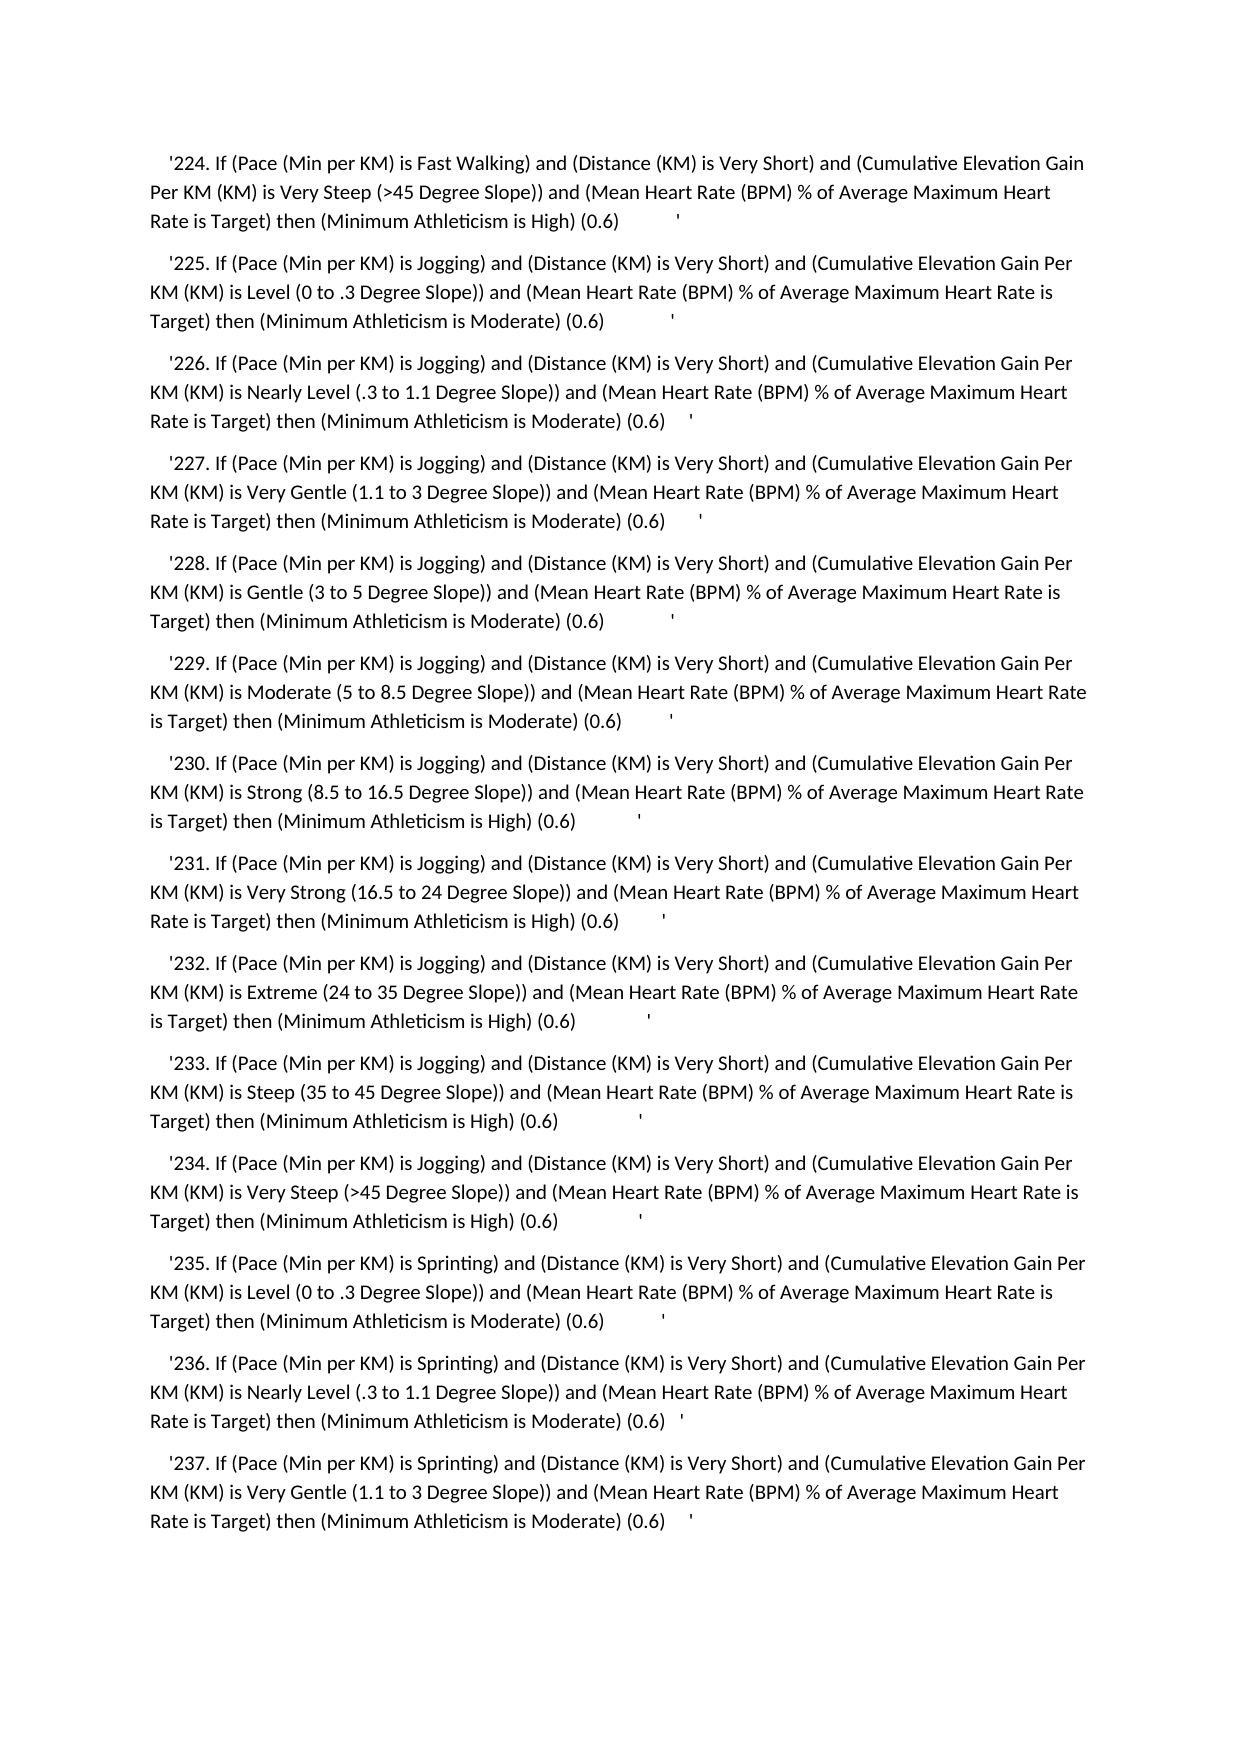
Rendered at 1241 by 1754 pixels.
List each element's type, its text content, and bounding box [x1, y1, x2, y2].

text '229. If (Pace (Min per KM) is Jogging) and (Distance (KM) is Very Short) and (Cumulative Elevation Gain Per KM (KM) is Moderate (5 to 8.5 Degree Slope)) and (Mean Heart Rate (BPM) % of Average Maximum Heart Rate is Target) then (Minimum Athleticism is Moderate) (0.6) ' [150, 650, 1090, 734]
text '226. If (Pace (Min per KM) is Jogging) and (Distance (KM) is Very Short) and (Cumulative Elevation Gain Per KM (KM) is Nearly Level (.3 to 1.1 Degree Slope)) and (Mean Heart Rate (BPM) % of Average Maximum Heart Rate is Target) then (Minimum Athleticism is Moderate) (0.6) ' [150, 350, 1090, 434]
text '232. If (Pace (Min per KM) is Jogging) and (Distance (KM) is Very Short) and (Cumulative Elevation Gain Per KM (KM) is Extreme (24 to 35 Degree Slope)) and (Mean Heart Rate (BPM) % of Average Maximum Heart Rate is Target) then (Minimum Athleticism is High) (0.6) ' [150, 950, 1090, 1034]
text '234. If (Pace (Min per KM) is Jogging) and (Distance (KM) is Very Short) and (Cumulative Elevation Gain Per KM (KM) is Very Steep (>45 Degree Slope)) and (Mean Heart Rate (BPM) % of Average Maximum Heart Rate is Target) then (Minimum Athleticism is High) (0.6) ' [150, 1150, 1090, 1234]
text '227. If (Pace (Min per KM) is Jogging) and (Distance (KM) is Very Short) and (Cumulative Elevation Gain Per KM (KM) is Very Gentle (1.1 to 3 Degree Slope)) and (Mean Heart Rate (BPM) % of Average Maximum Heart Rate is Target) then (Minimum Athleticism is Moderate) (0.6) ' [150, 450, 1090, 534]
text '231. If (Pace (Min per KM) is Jogging) and (Distance (KM) is Very Short) and (Cumulative Elevation Gain Per KM (KM) is Very Strong (16.5 to 24 Degree Slope)) and (Mean Heart Rate (BPM) % of Average Maximum Heart Rate is Target) then (Minimum Athleticism is High) (0.6) ' [150, 850, 1090, 934]
text '233. If (Pace (Min per KM) is Jogging) and (Distance (KM) is Very Short) and (Cumulative Elevation Gain Per KM (KM) is Steep (35 to 45 Degree Slope)) and (Mean Heart Rate (BPM) % of Average Maximum Heart Rate is Target) then (Minimum Athleticism is High) (0.6) ' [150, 1050, 1090, 1134]
text '237. If (Pace (Min per KM) is Sprinting) and (Distance (KM) is Very Short) and (Cumulative Elevation Gain Per KM (KM) is Very Gentle (1.1 to 3 Degree Slope)) and (Mean Heart Rate (BPM) % of Average Maximum Heart Rate is Target) then (Minimum Athleticism is Moderate) (0.6) ' [150, 1450, 1090, 1534]
text '236. If (Pace (Min per KM) is Sprinting) and (Distance (KM) is Very Short) and (Cumulative Elevation Gain Per KM (KM) is Nearly Level (.3 to 1.1 Degree Slope)) and (Mean Heart Rate (BPM) % of Average Maximum Heart Rate is Target) then (Minimum Athleticism is Moderate) (0.6) ' [150, 1350, 1090, 1434]
text '225. If (Pace (Min per KM) is Jogging) and (Distance (KM) is Very Short) and (Cumulative Elevation Gain Per KM (KM) is Level (0 to .3 Degree Slope)) and (Mean Heart Rate (BPM) % of Average Maximum Heart Rate is Target) then (Minimum Athleticism is Moderate) (0.6) ' [150, 250, 1090, 334]
text '230. If (Pace (Min per KM) is Jogging) and (Distance (KM) is Very Short) and (Cumulative Elevation Gain Per KM (KM) is Strong (8.5 to 16.5 Degree Slope)) and (Mean Heart Rate (BPM) % of Average Maximum Heart Rate is Target) then (Minimum Athleticism is High) (0.6) ' [150, 750, 1090, 834]
text '235. If (Pace (Min per KM) is Sprinting) and (Distance (KM) is Very Short) and (Cumulative Elevation Gain Per KM (KM) is Level (0 to .3 Degree Slope)) and (Mean Heart Rate (BPM) % of Average Maximum Heart Rate is Target) then (Minimum Athleticism is Moderate) (0.6) ' [150, 1250, 1090, 1334]
text '224. If (Pace (Min per KM) is Fast Walking) and (Distance (KM) is Very Short) and (Cumulative Elevation Gain Per KM (KM) is Very Steep (>45 Degree Slope)) and (Mean Heart Rate (BPM) % of Average Maximum Heart Rate is Target) then (Minimum Athleticism is High) (0.6) ' [150, 150, 1090, 234]
text '228. If (Pace (Min per KM) is Jogging) and (Distance (KM) is Very Short) and (Cumulative Elevation Gain Per KM (KM) is Gentle (3 to 5 Degree Slope)) and (Mean Heart Rate (BPM) % of Average Maximum Heart Rate is Target) then (Minimum Athleticism is Moderate) (0.6) ' [150, 550, 1090, 634]
